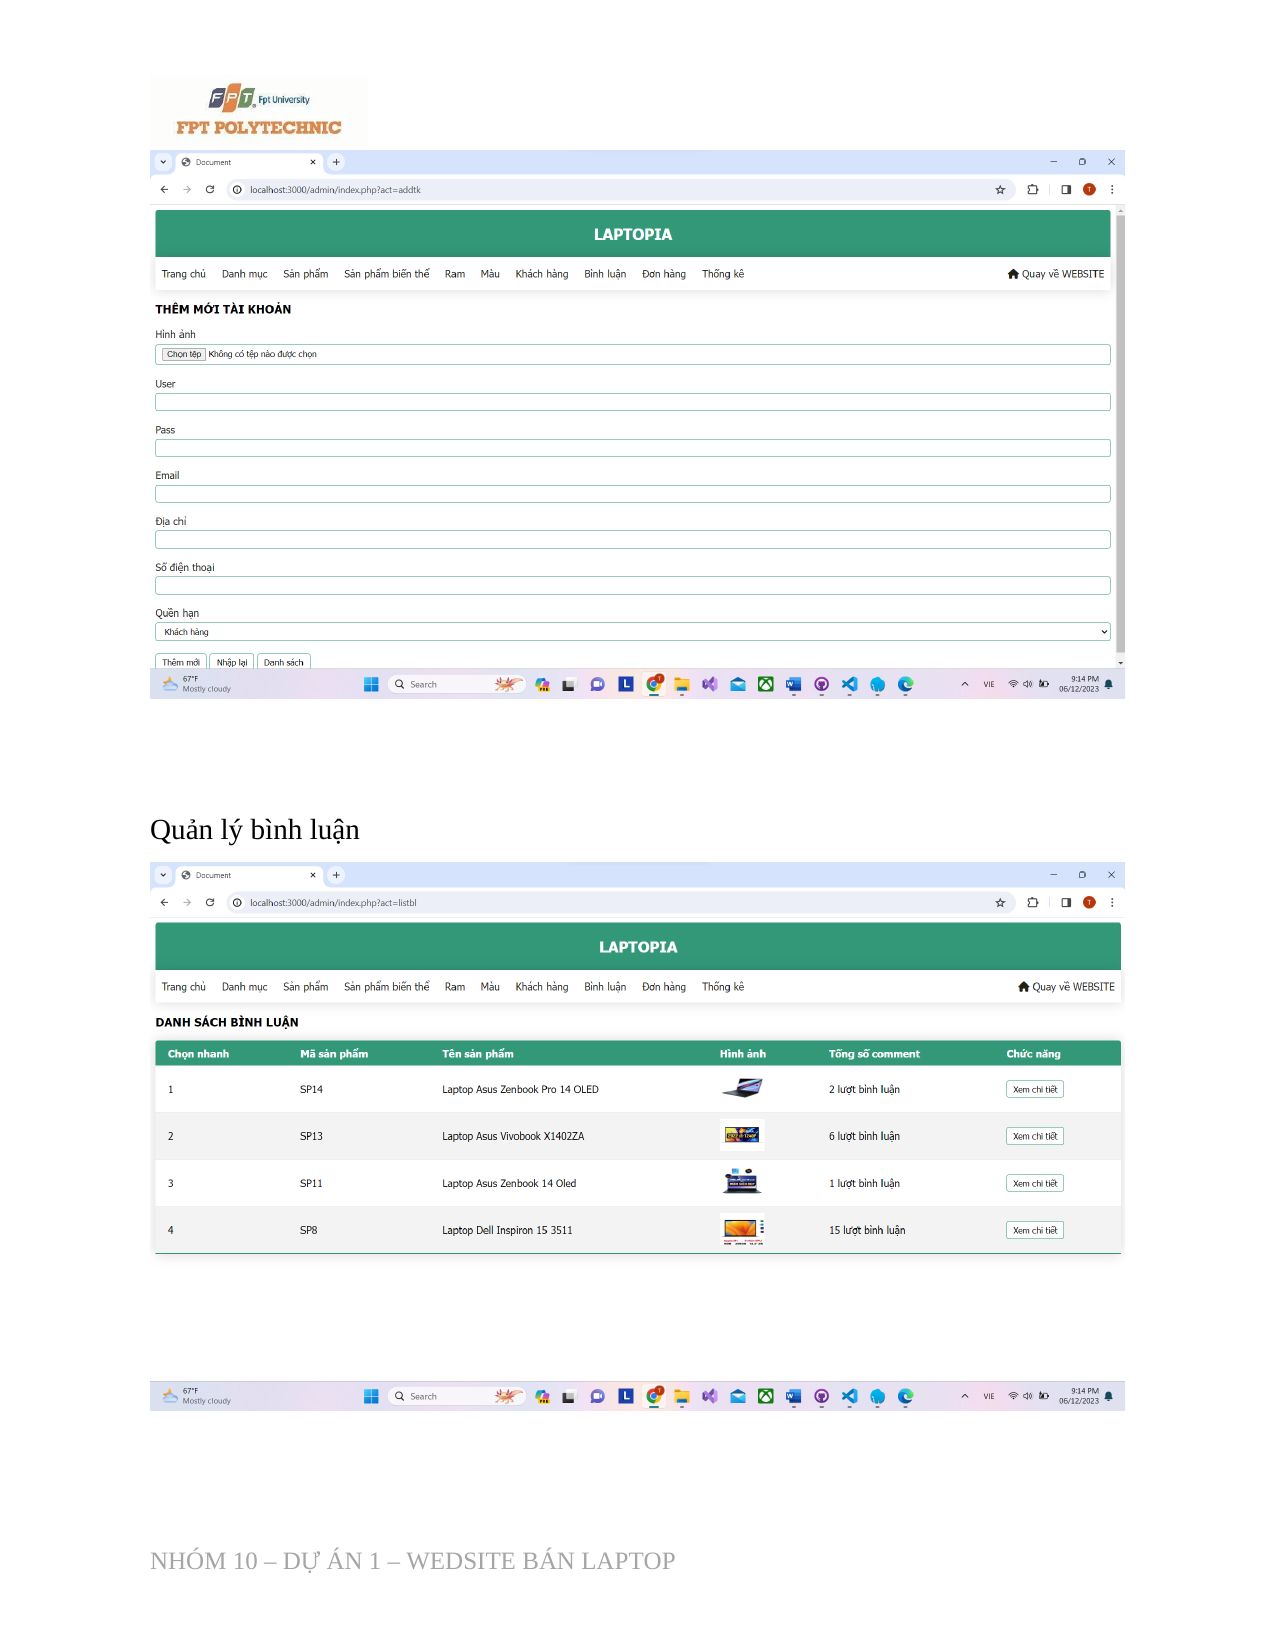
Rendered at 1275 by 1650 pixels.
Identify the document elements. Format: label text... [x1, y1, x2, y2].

picture [150, 862, 1125, 1411]
text Quản lý bình luận [150, 812, 1125, 846]
picture [150, 75, 368, 146]
picture [150, 150, 1125, 699]
